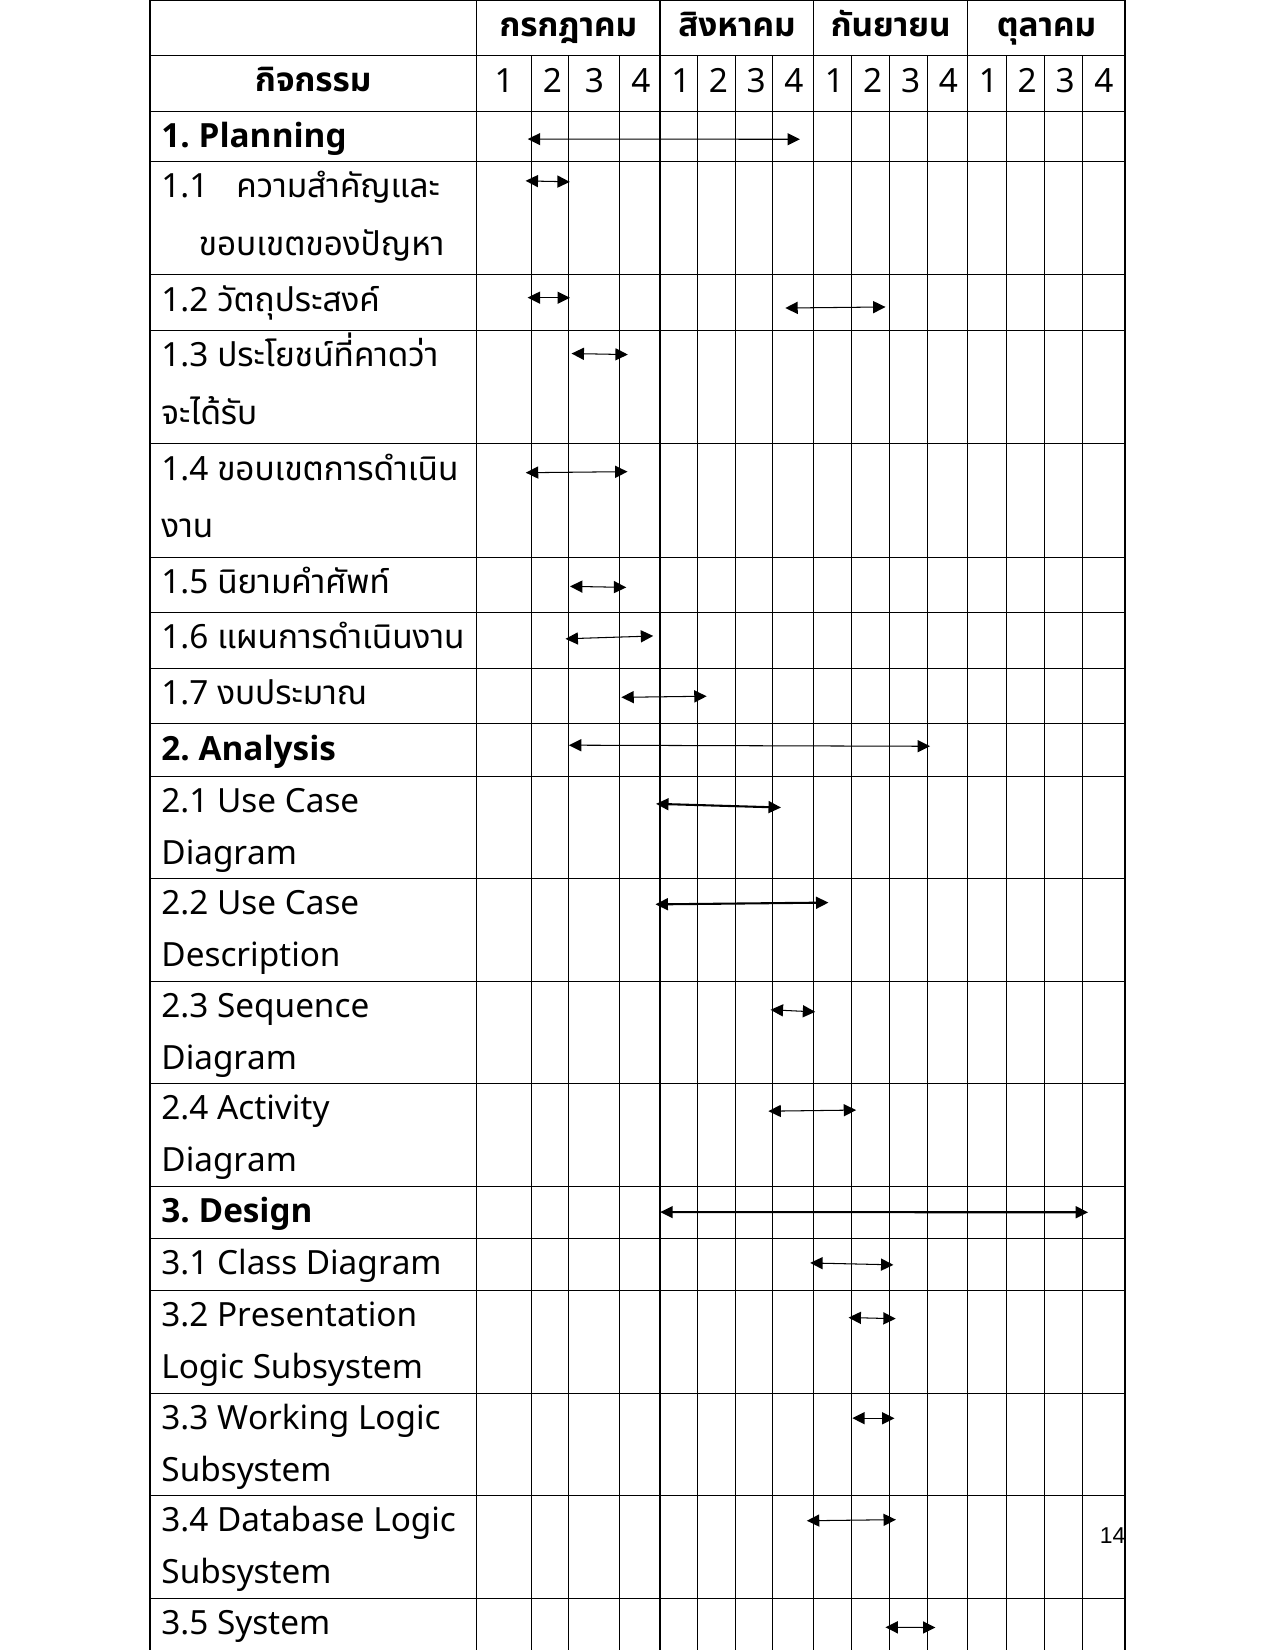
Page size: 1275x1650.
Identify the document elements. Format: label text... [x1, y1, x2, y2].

table_cell [1045, 112, 1082, 161]
table_cell [1083, 982, 1124, 1083]
table_cell [532, 473, 568, 557]
table_cell [1045, 613, 1082, 668]
table_cell [532, 1394, 568, 1495]
table_cell [532, 275, 568, 297]
table_cell [890, 879, 927, 981]
table_cell [890, 1394, 927, 1495]
table_cell [968, 1394, 1006, 1495]
table_cell 3 [569, 56, 619, 111]
table_cell 3.3 Working Logic Subsystem [151, 1394, 476, 1495]
table_cell [620, 1599, 659, 1650]
table_cell [661, 906, 697, 981]
table_cell [569, 613, 619, 637]
table_cell [620, 982, 659, 1083]
table_cell [1007, 1214, 1044, 1238]
table_cell [736, 140, 772, 161]
table_cell [736, 777, 772, 806]
table_cell [477, 1394, 531, 1495]
table_cell [698, 444, 735, 557]
table_cell [814, 1291, 851, 1392]
table_cell [852, 275, 889, 330]
table_cell [736, 1084, 772, 1186]
table_cell [569, 558, 619, 612]
table_cell [477, 879, 531, 981]
table_cell [814, 1599, 851, 1650]
table_cell [477, 331, 531, 443]
table_cell [968, 1084, 1006, 1186]
table_cell [890, 724, 927, 745]
table_cell [620, 331, 659, 443]
table_cell [477, 1084, 531, 1186]
table_cell 2 [532, 56, 568, 111]
table_cell [736, 808, 772, 878]
table_cell 2. Analysis [151, 724, 476, 776]
table_cell [736, 613, 772, 668]
table_cell [698, 1394, 735, 1495]
table_cell [890, 1084, 927, 1186]
table_cell [698, 1239, 735, 1290]
table_cell [620, 1496, 659, 1597]
table_cell [620, 275, 659, 330]
table_cell [477, 1239, 531, 1290]
table_cell [928, 982, 967, 1083]
table_cell [968, 558, 1006, 612]
table_cell [968, 1599, 1006, 1650]
table_cell [1007, 879, 1044, 981]
table_cell [1045, 275, 1082, 330]
table_cell 2 [698, 56, 735, 111]
table_cell [968, 613, 1006, 668]
table_cell [736, 331, 772, 443]
table_cell [1045, 162, 1082, 274]
table_cell [1045, 1291, 1082, 1392]
table_cell [1083, 331, 1124, 443]
table_cell [890, 777, 927, 878]
table_cell [852, 879, 889, 981]
table_cell [532, 982, 568, 1083]
table_cell [698, 331, 735, 443]
table_cell [569, 1239, 619, 1290]
table_cell [773, 112, 813, 161]
table_cell 2.1 Use Case Diagram [151, 777, 476, 878]
table_cell [477, 982, 531, 1083]
table_cell 1.3 ประโยชน์ที่คาดว่าจะได้รับ [151, 331, 476, 443]
table_cell [928, 1084, 967, 1186]
table_cell [569, 1394, 619, 1495]
table_cell [620, 140, 659, 161]
table_cell [928, 331, 967, 443]
table_cell [532, 182, 568, 274]
table_cell [852, 1265, 889, 1290]
table_cell 1.4 ขอบเขตการดำเนินงาน [151, 444, 476, 557]
table_cell [852, 444, 889, 557]
table_cell 2 [852, 56, 889, 111]
table_cell [814, 162, 851, 274]
table_cell [890, 669, 927, 723]
table_cell [698, 982, 735, 1083]
table_cell [698, 1496, 735, 1597]
table_cell [814, 669, 851, 723]
table_cell [1083, 1496, 1124, 1597]
table_cell [773, 331, 813, 443]
table_cell [1045, 1084, 1082, 1186]
table_cell 3 [1045, 56, 1082, 111]
table_cell [477, 275, 531, 330]
table_cell [477, 1187, 531, 1238]
table_cell [532, 1496, 568, 1597]
table_cell [773, 724, 813, 745]
table_cell [661, 669, 697, 696]
table_cell [569, 444, 619, 471]
table_cell [773, 444, 813, 557]
table_cell [661, 1187, 697, 1211]
table_cell [661, 1394, 697, 1495]
table_cell [1083, 1187, 1124, 1238]
table_cell [661, 879, 697, 903]
table_cell [569, 982, 619, 1083]
table_cell [1045, 1239, 1082, 1290]
table_cell 3.1 Class Diagram [151, 1239, 476, 1290]
table_cell [569, 1599, 619, 1650]
table_cell [569, 669, 619, 723]
table_cell [569, 724, 619, 744]
table_cell [736, 724, 772, 745]
table_cell [477, 724, 531, 776]
table_cell [773, 1599, 813, 1650]
table_cell [1007, 724, 1044, 776]
table_cell [890, 558, 927, 612]
table_cell [1083, 724, 1124, 776]
table_cell [1007, 112, 1044, 161]
table_cell [1007, 1394, 1044, 1495]
table_cell [532, 1291, 568, 1392]
table_cell [477, 558, 531, 612]
table_cell 4 [928, 56, 967, 111]
table_cell [477, 112, 531, 161]
table_cell [852, 1319, 889, 1392]
table_cell [773, 1112, 813, 1186]
table_cell [698, 724, 735, 745]
table_cell [928, 558, 967, 612]
table_cell [620, 777, 659, 878]
table_cell [852, 724, 889, 745]
table_cell [569, 777, 619, 878]
table_cell [1007, 669, 1044, 723]
table_header กันยายน [814, 1, 967, 55]
table_cell [698, 613, 735, 668]
table_cell [569, 140, 619, 161]
table_cell [968, 777, 1006, 878]
table_cell [814, 1187, 851, 1211]
table_cell [661, 697, 697, 723]
table_cell [477, 1291, 531, 1392]
table_cell [814, 1111, 851, 1186]
table_cell [532, 1239, 568, 1290]
table_cell [736, 444, 772, 557]
table_cell [1045, 777, 1082, 878]
table_cell [890, 1291, 927, 1392]
table_cell [890, 275, 927, 330]
table_cell [928, 1599, 967, 1650]
table_cell 2.2 Use Case Description [151, 879, 476, 981]
table_cell [569, 473, 619, 557]
table_cell [620, 613, 659, 668]
table_cell [773, 1496, 813, 1597]
table_cell [968, 982, 1006, 1083]
table_cell [968, 879, 1006, 981]
table_cell [852, 747, 889, 776]
table_cell 2.3 Sequence Diagram [151, 982, 476, 1083]
table_cell [620, 879, 659, 981]
table_cell 4 [773, 56, 813, 111]
table_cell [661, 1496, 697, 1597]
table_cell [698, 1599, 735, 1650]
table_cell [1083, 879, 1124, 981]
table_cell [532, 331, 568, 443]
table_cell [620, 112, 659, 138]
table_cell 1 [968, 56, 1006, 111]
table_cell [852, 777, 889, 878]
table_cell [661, 746, 697, 776]
table_cell [1045, 1394, 1082, 1495]
table_cell [852, 558, 889, 612]
table_cell [814, 1521, 851, 1597]
table_cell [773, 1011, 813, 1083]
table_cell 1. Planning [151, 112, 476, 161]
table_cell [773, 747, 813, 776]
table_cell [773, 1084, 813, 1110]
table_cell [736, 275, 772, 330]
table_cell [773, 558, 813, 612]
table_cell [814, 112, 851, 161]
table_cell [661, 331, 697, 443]
table_cell [477, 669, 531, 723]
table_cell [814, 1394, 851, 1495]
table_cell [1083, 777, 1124, 878]
table_cell [968, 1214, 1006, 1238]
table_cell [532, 777, 568, 878]
table_cell [532, 298, 568, 330]
table_cell [1083, 1394, 1124, 1495]
table_cell [773, 1187, 813, 1211]
table_cell [928, 879, 967, 981]
table_cell [928, 162, 967, 274]
table_cell [814, 724, 851, 745]
table_cell [532, 1187, 568, 1238]
table_cell 2.4 Activity Diagram [151, 1084, 476, 1186]
table_cell [661, 1213, 697, 1238]
table_cell 3. Design [151, 1187, 476, 1238]
table_cell [1007, 1599, 1044, 1650]
table_cell [620, 1239, 659, 1290]
table_cell [1083, 669, 1124, 723]
table_cell [773, 1291, 813, 1392]
table_cell [736, 112, 772, 138]
table_cell [661, 444, 697, 557]
table_cell 1 [661, 56, 697, 111]
table_cell 3.2 Presentation Logic Subsystem [151, 1291, 476, 1392]
table_cell [1045, 1599, 1082, 1650]
table_cell [852, 1239, 889, 1264]
table_cell [532, 140, 568, 161]
table_cell [773, 1239, 813, 1290]
table_cell [1083, 1291, 1124, 1392]
table_cell [814, 1214, 851, 1238]
table_cell [736, 747, 772, 776]
table_cell [569, 275, 619, 330]
table_cell 1.2 วัตถุประสงค์ [151, 275, 476, 330]
table_cell [661, 558, 697, 612]
table_cell [1007, 777, 1044, 878]
table_cell [814, 558, 851, 612]
table_cell [890, 1628, 927, 1650]
table_cell [532, 112, 568, 138]
table_cell [852, 1084, 889, 1186]
table_cell [569, 112, 619, 138]
table_cell 4 [620, 56, 659, 111]
table_cell [773, 669, 813, 723]
table_cell [852, 1496, 889, 1519]
table_cell [890, 112, 927, 161]
table_cell [477, 444, 531, 557]
table_cell [968, 724, 1006, 776]
table_cell [814, 1496, 851, 1520]
table_cell [814, 1239, 851, 1263]
table_cell กิจกรรม [151, 56, 476, 111]
table_cell [532, 669, 568, 723]
table_cell [852, 1599, 889, 1650]
table_cell [620, 558, 659, 612]
table_cell [532, 162, 568, 180]
table_cell [773, 1394, 813, 1495]
table_cell [661, 112, 697, 138]
table_cell [620, 724, 659, 744]
table_cell [1007, 162, 1044, 274]
table_cell [477, 1599, 531, 1650]
table_cell [814, 331, 851, 443]
table_cell [773, 1214, 813, 1238]
table_cell [698, 1084, 735, 1186]
table_cell [814, 777, 851, 878]
table_cell [814, 982, 851, 1083]
table_cell [852, 982, 889, 1083]
table_cell [736, 558, 772, 612]
table_cell [890, 331, 927, 443]
table_cell [928, 613, 967, 668]
table_cell [968, 162, 1006, 274]
table_cell [698, 879, 735, 902]
table_cell [814, 444, 851, 557]
table_cell [1083, 1239, 1124, 1290]
table_cell [1007, 1239, 1044, 1290]
table_cell 1.6 แผนการดำเนินงาน [151, 613, 476, 668]
table_header กรกฎาคม [477, 1, 659, 55]
table_cell [1083, 444, 1124, 557]
table_cell [968, 1291, 1006, 1392]
table_cell [1083, 558, 1124, 612]
table_cell [1045, 1214, 1082, 1238]
table_cell [661, 162, 697, 274]
table_cell [1007, 982, 1044, 1083]
table_cell [661, 613, 697, 668]
table_cell [532, 613, 568, 668]
table_header [151, 1, 476, 55]
table_cell 3.5 System Architecture Design [151, 1599, 476, 1650]
table_cell [661, 777, 697, 803]
table_cell [928, 777, 967, 878]
table_cell [698, 1187, 735, 1211]
table_cell [569, 1496, 619, 1597]
table_cell [890, 444, 927, 557]
table_cell [1045, 1187, 1082, 1211]
table_cell [1045, 724, 1082, 776]
table_cell [620, 669, 659, 723]
table_cell [532, 444, 568, 472]
table_cell [477, 777, 531, 878]
table_cell [736, 162, 772, 274]
table_cell [698, 558, 735, 612]
table_cell [773, 982, 813, 1010]
table_cell 3 [890, 56, 927, 111]
table_cell [532, 558, 568, 612]
table_cell 2 [1007, 56, 1044, 111]
table_cell [1083, 1084, 1124, 1186]
table_cell [698, 140, 735, 161]
table_cell [890, 747, 927, 776]
table_cell [1045, 879, 1082, 981]
table_cell [928, 1291, 967, 1392]
table_header สิงหาคม [661, 1, 813, 55]
table_cell [968, 1496, 1006, 1597]
table_cell [773, 777, 813, 878]
table_cell [1007, 1291, 1044, 1392]
table_cell [569, 1187, 619, 1238]
table_cell [620, 444, 659, 557]
table_cell [890, 1599, 927, 1626]
table_cell [928, 1214, 967, 1238]
table_cell [698, 807, 735, 878]
table_cell [1045, 444, 1082, 557]
table_cell [1045, 982, 1082, 1083]
table_cell [569, 638, 619, 668]
table_cell [1007, 558, 1044, 612]
table_cell [1083, 162, 1124, 274]
table_cell [1007, 1496, 1044, 1597]
table_cell [477, 162, 531, 274]
table_cell [736, 879, 772, 902]
table_cell [736, 1496, 772, 1597]
table_cell [1007, 613, 1044, 668]
table_cell [736, 1599, 772, 1650]
table_cell [968, 112, 1006, 161]
table_cell [852, 1394, 889, 1418]
table_cell [928, 1496, 967, 1597]
table_cell [928, 669, 967, 723]
table_cell [620, 1291, 659, 1392]
table_cell [661, 1599, 697, 1650]
table_cell [736, 982, 772, 1083]
table_cell [852, 1521, 889, 1597]
table_cell [569, 879, 619, 981]
table_cell [477, 1496, 531, 1597]
table_cell [928, 724, 967, 776]
table_cell [736, 1214, 772, 1238]
table_cell [569, 1291, 619, 1392]
table_cell [698, 905, 735, 981]
table_cell [852, 669, 889, 723]
table_cell [968, 331, 1006, 443]
table_cell [968, 1187, 1006, 1211]
table_cell [928, 275, 967, 330]
table_cell [569, 746, 619, 776]
table_cell 1.7 งบประมาณ [151, 669, 476, 723]
table_cell [477, 613, 531, 668]
table_cell [698, 1291, 735, 1392]
table_cell [890, 982, 927, 1083]
table_cell 3.4 Database Logic Subsystem [151, 1496, 476, 1597]
table_cell [1007, 444, 1044, 557]
table_cell [569, 1084, 619, 1186]
table_cell [698, 747, 735, 776]
table_cell [661, 140, 697, 161]
table_cell [1007, 331, 1044, 443]
table_cell [928, 112, 967, 161]
table_cell [698, 275, 735, 330]
table_cell [1007, 1084, 1044, 1186]
table_cell ความสำคัญและขอบเขตของปัญหา [151, 162, 476, 274]
table_cell [661, 1084, 697, 1186]
table_cell [1045, 1496, 1082, 1597]
table_cell [1083, 275, 1124, 330]
table_cell 1.5 นิยามคำศัพท์ [151, 558, 476, 612]
table_cell [698, 1214, 735, 1238]
table_cell [569, 162, 619, 274]
table_cell [773, 275, 813, 330]
table_cell [532, 1084, 568, 1186]
table_cell [968, 1239, 1006, 1290]
table_cell [928, 444, 967, 557]
table_cell [661, 1291, 697, 1392]
table_cell [661, 982, 697, 1083]
table_cell [532, 724, 568, 776]
table_cell [852, 1419, 889, 1495]
table_cell [736, 1187, 772, 1211]
table_cell 3 [736, 56, 772, 111]
table_cell [620, 746, 659, 776]
table_cell [890, 1239, 927, 1290]
table_cell [620, 1394, 659, 1495]
table_cell [968, 444, 1006, 557]
table_cell [620, 1084, 659, 1186]
table_cell [532, 879, 568, 981]
table_cell [814, 275, 851, 307]
table_cell [814, 747, 851, 776]
table_cell [890, 1496, 927, 1597]
table_cell [1045, 669, 1082, 723]
table_cell [661, 724, 697, 745]
table_cell [736, 669, 772, 723]
table_cell [661, 1239, 697, 1290]
table_cell [736, 1239, 772, 1290]
table_cell [968, 669, 1006, 723]
table_cell [773, 613, 813, 668]
table_cell [814, 1264, 851, 1290]
table_cell [852, 1187, 889, 1211]
table_cell [773, 904, 813, 981]
table_header ตุลาคม [968, 1, 1124, 55]
table_cell [736, 1291, 772, 1392]
table_cell [1083, 1599, 1124, 1650]
table_cell [852, 613, 889, 668]
table_cell [736, 905, 772, 981]
table_cell [1007, 1187, 1044, 1211]
table_cell [968, 275, 1006, 330]
table_cell [1045, 331, 1082, 443]
table_cell [928, 1239, 967, 1290]
table_cell [1007, 275, 1044, 330]
table_cell [698, 112, 735, 138]
table_cell [814, 613, 851, 668]
table_cell [661, 275, 697, 330]
table_cell 4 [1083, 56, 1124, 111]
table_cell 1 [814, 56, 851, 111]
table_cell [928, 1394, 967, 1495]
table_cell [890, 1187, 927, 1211]
table_cell [852, 1214, 889, 1238]
table_cell [661, 806, 697, 878]
table_cell [890, 613, 927, 668]
table_cell [698, 669, 735, 723]
table_cell [1083, 112, 1124, 161]
table_cell 1 [477, 56, 531, 111]
table_cell [1045, 558, 1082, 612]
table_cell [698, 162, 735, 274]
table_cell [890, 162, 927, 274]
table_cell [890, 1214, 927, 1238]
table_cell [773, 879, 813, 902]
table_cell [1083, 613, 1124, 668]
table_cell [814, 308, 851, 330]
table_cell [532, 1599, 568, 1650]
table_cell [620, 1187, 659, 1238]
table_cell [698, 777, 735, 805]
table_cell [773, 162, 813, 274]
table_cell [814, 1084, 851, 1110]
table_cell [928, 1187, 967, 1211]
table_cell [620, 162, 659, 274]
table_cell [852, 162, 889, 274]
table_cell [814, 879, 851, 981]
table_cell [852, 1291, 889, 1317]
table_cell [852, 331, 889, 443]
table_cell [852, 112, 889, 161]
table_cell [736, 1394, 772, 1495]
table_cell [569, 331, 619, 443]
